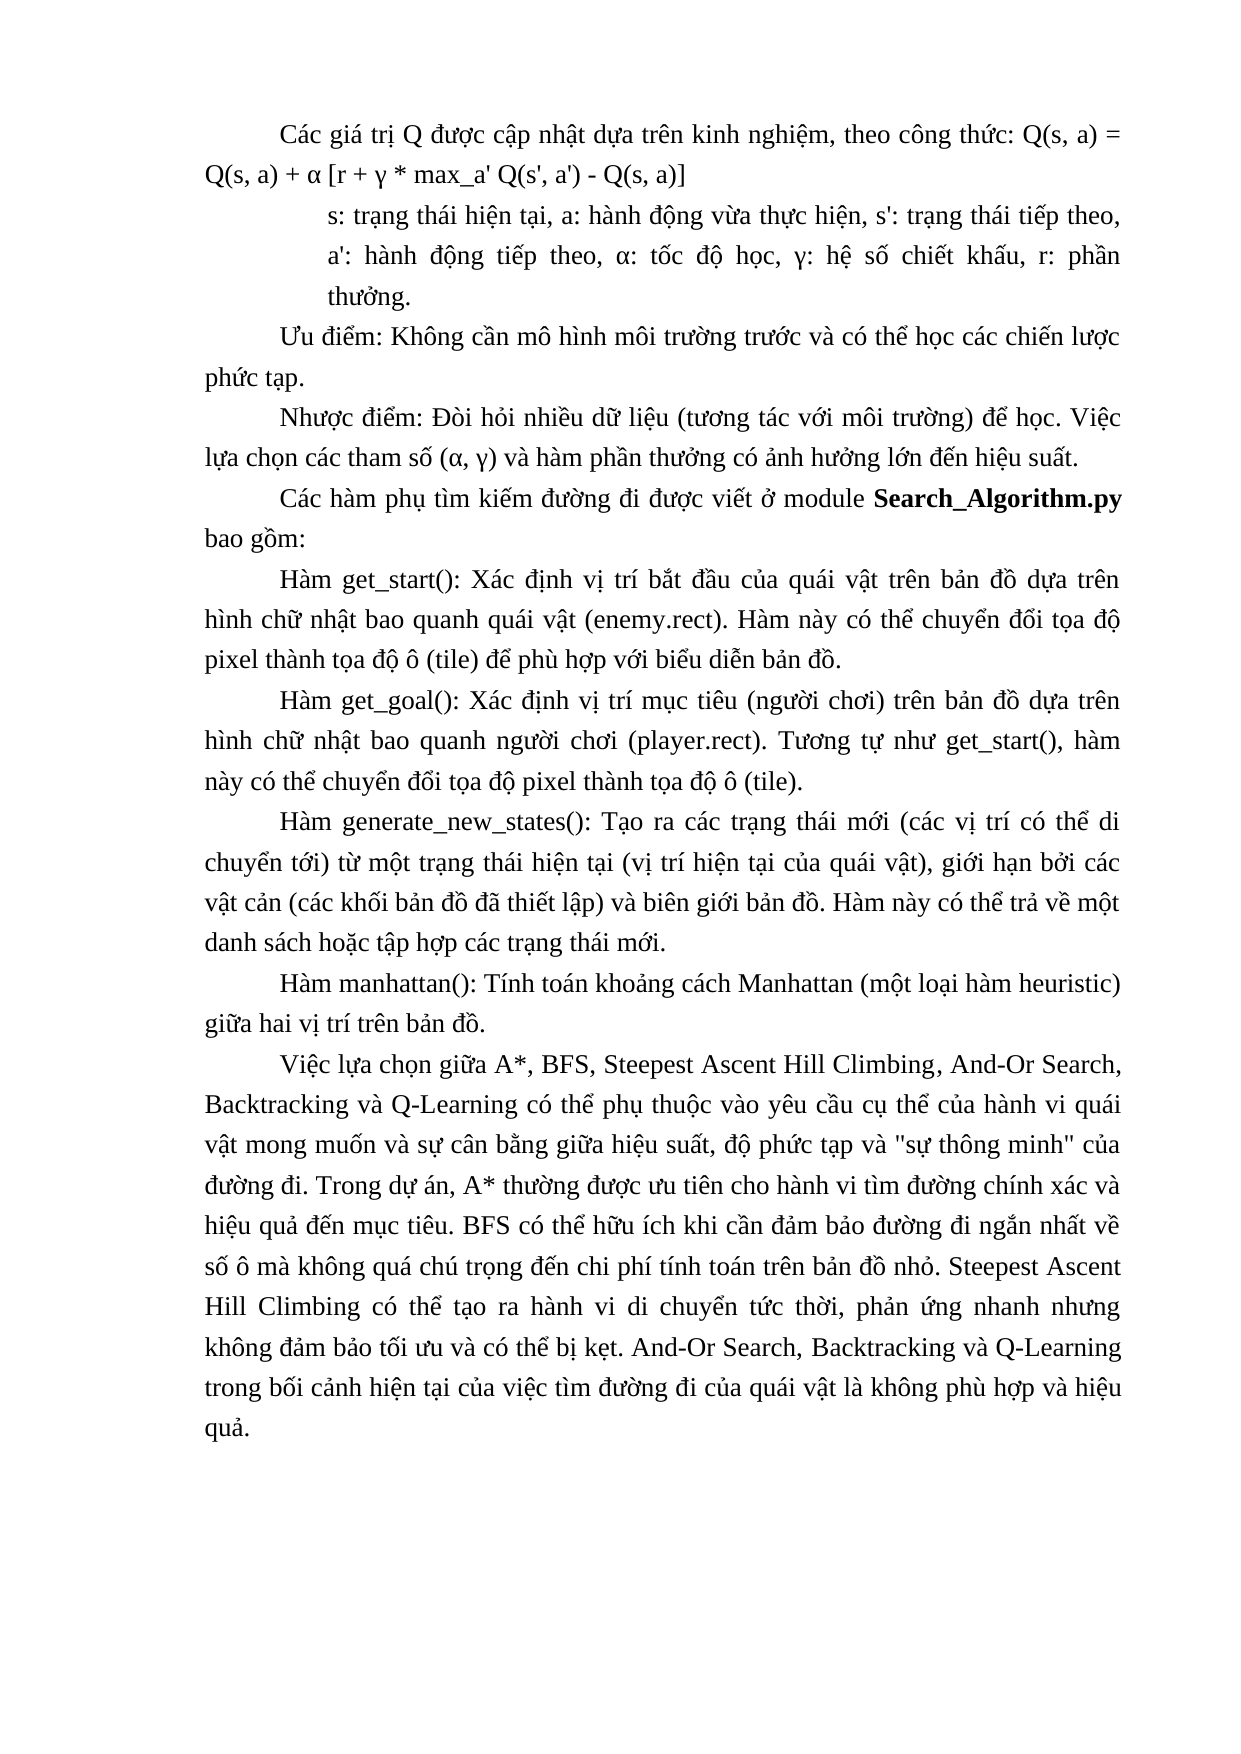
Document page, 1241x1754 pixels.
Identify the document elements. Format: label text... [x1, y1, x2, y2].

text s: trạng thái hiện tại, a: hành động vừa thực hiện, s': trạng thái tiếp theo, a': hành động tiếp theo, α: tốc độ học, γ: hệ số chiết khấu, r: phần thưởng. [327, 199, 1122, 311]
text Việc lựa chọn giữa A*, BFS, Steepest Ascent Hill Climbing, And-Or Search, Backtracking và Q-Learning có thể phụ thuộc vào yêu cầu cụ thể của hành vi quái vật mong muốn và sự cân bằng giữa hiệu suất, độ phức tạp và "sự thông minh" của đường đi. Trong dự án, A* thường được ưu tiên cho hành vi tìm đường chính xác và hiệu quả đến mục tiêu. BFS có thể hữu ích khi cần đảm bảo đường đi ngắn nhất về số ô mà không quá chú trọng đến chi phí tính toán trên bản đồ nhỏ. Steepest Ascent Hill Climbing có thể tạo ra hành vi di chuyển tức thời, phản ứng nhanh nhưng không đảm bảo tối ưu và có thể bị kẹt. And-Or Search, Backtracking và Q-Learning trong bối cảnh hiện tại của việc tìm đường đi của quái vật là không phù hợp và hiệu quả. [204, 1048, 1122, 1443]
text Ưu điểm: Không cần mô hình môi trường trước và có thể học các chiến lược phức tạp. [204, 320, 1122, 392]
text Hàm manhattan(): Tính toán khoảng cách Manhattan (một loại hàm heuristic) giữa hai vị trí trên bản đồ. [204, 967, 1122, 1038]
text Các giá trị Q được cập nhật dựa trên kinh nghiệm, theo công thức: Q(s, a) = Q(s, a) + α [r + γ * max_a' Q(s', a') - Q(s, a)] [204, 118, 1122, 190]
text Hàm get_start(): Xác định vị trí bắt đầu của quái vật trên bản đồ dựa trên hình chữ nhật bao quanh quái vật (enemy.rect). Hàm này có thể chuyển đổi tọa độ pixel thành tọa độ ô (tile) để phù hợp với biểu diễn bản đồ. [204, 563, 1122, 675]
text Các hàm phụ tìm kiếm đường đi được viết ở module Search_Algorithm.py bao gồm: [204, 482, 1122, 553]
text Nhược điểm: Đòi hỏi nhiều dữ liệu (tương tác với môi trường) để học. Việc lựa chọn các tham số (α, γ) và hàm phần thưởng có ảnh hưởng lớn đến hiệu suất. [204, 401, 1122, 473]
text Hàm generate_new_states(): Tạo ra các trạng thái mới (các vị trí có thể di chuyển tới) từ một trạng thái hiện tại (vị trí hiện tại của quái vật), giới hạn bởi các vật cản (các khối bản đồ đã thiết lập) và biên giới bản đồ. Hàm này có thể trả về một danh sách hoặc tập hợp các trạng thái mới. [204, 805, 1122, 958]
text Hàm get_goal(): Xác định vị trí mục tiêu (người chơi) trên bản đồ dựa trên hình chữ nhật bao quanh người chơi (player.rect). Tương tự như get_start(), hàm này có thể chuyển đổi tọa độ pixel thành tọa độ ô (tile). [204, 684, 1122, 796]
